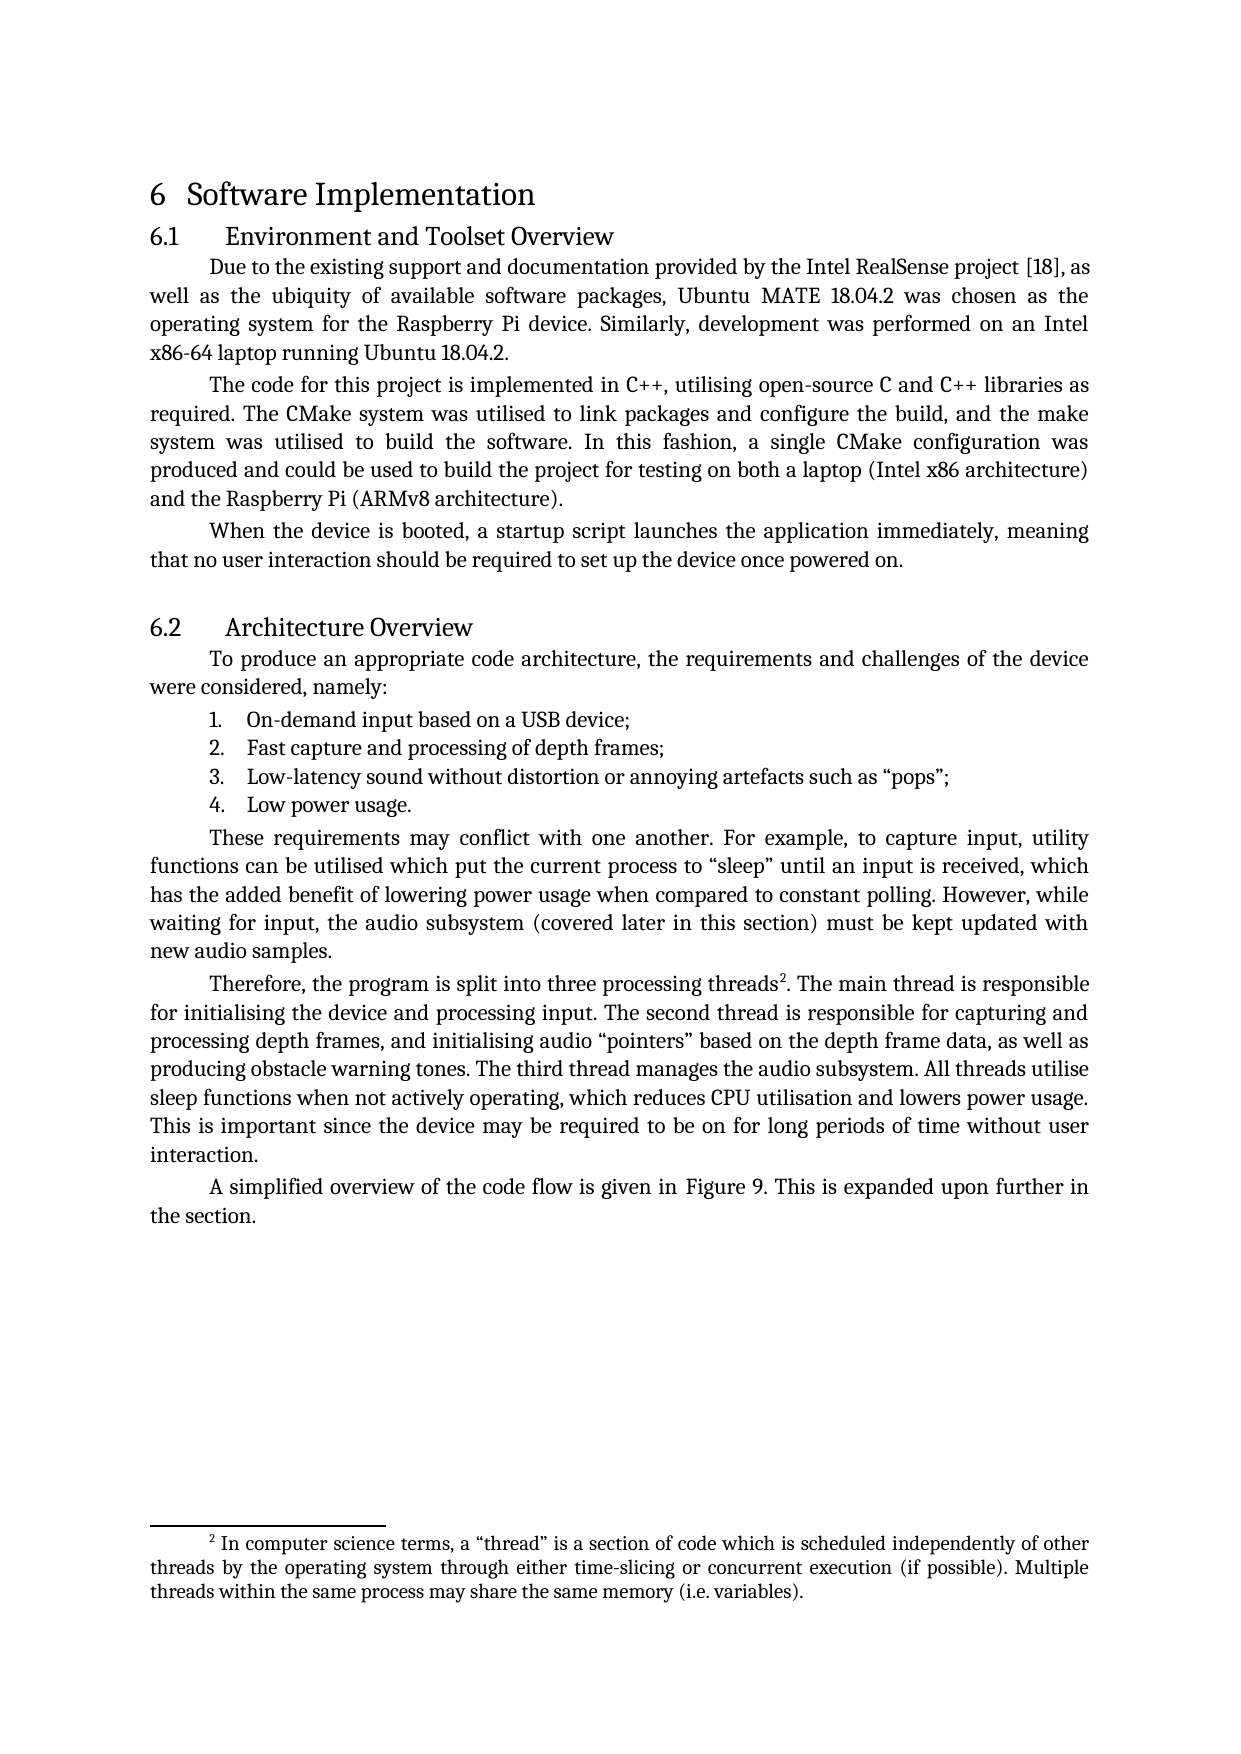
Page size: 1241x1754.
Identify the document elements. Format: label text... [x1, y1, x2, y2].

list Low-latency sound without distortion or annoying artefacts such as “pops”; [209, 763, 1090, 790]
text A simplified overview of the code flow is given in Figure 9. This is expanded upon further in the section. [150, 1174, 1090, 1229]
list Low power usage. [209, 792, 1090, 818]
text Therefore, the program is split into three processing threads. The main thread is responsible for initialising the device and processing input. The second thread is responsible for capturing and processing depth frames, and initialising audio “pointers” based on the depth frame data, as well as producing obstacle warning tones. The third thread manages the audio subsystem. All threads utilise sleep functions when not actively operating, which reduces CPU utilisation and lowers power usage. This is important since the device may be required to be on for long periods of time without user interaction. [150, 971, 1090, 1168]
text To produce an appropriate code architecture, the requirements and challenges of the device were considered, namely: [150, 646, 1090, 700]
list On-demand input based on a USB device; [209, 707, 1090, 733]
subtitle Software Implementation [150, 175, 1090, 213]
text These requirements may conflict with one another. For example, to capture input, utility functions can be utilised which put the current process to “sleep” until an input is received, which has the added benefit of lowering power usage when compared to constant polling. However, while waiting for input, the audio subsystem (covered later in this section) must be kept updated with new audio samples. [150, 824, 1090, 964]
list Fast capture and processing of depth frames; [209, 735, 1090, 761]
text The code for this project is implemented in C++, utilising open-source C and C++ libraries as required. The CMake system was utilised to link packages and configure the build, and the make system was utilised to build the software. In this fashion, a single CMake configuration was produced and could be used to build the project for testing on both a laptop (Intel x86 architecture) and the Raspberry Pi (ARMv8 architecture). [150, 372, 1090, 512]
text When the device is booted, a startup script launches the application immediately, meaning that no user interaction should be required to set up the device once powered on. [150, 518, 1090, 573]
subtitle Architecture Overview [150, 612, 1090, 643]
subtitle Environment and Toolset Overview [150, 221, 1090, 252]
text Due to the existing support and documentation provided by the Intel RealSense project [18], as well as the ubiquity of available software packages, Ubuntu MATE 18.04.2 was chosen as the operating system for the Raspberry Pi device. Similarly, development was performed on an Intel x86-64 laptop running Ubuntu 18.04.2. [150, 254, 1090, 366]
